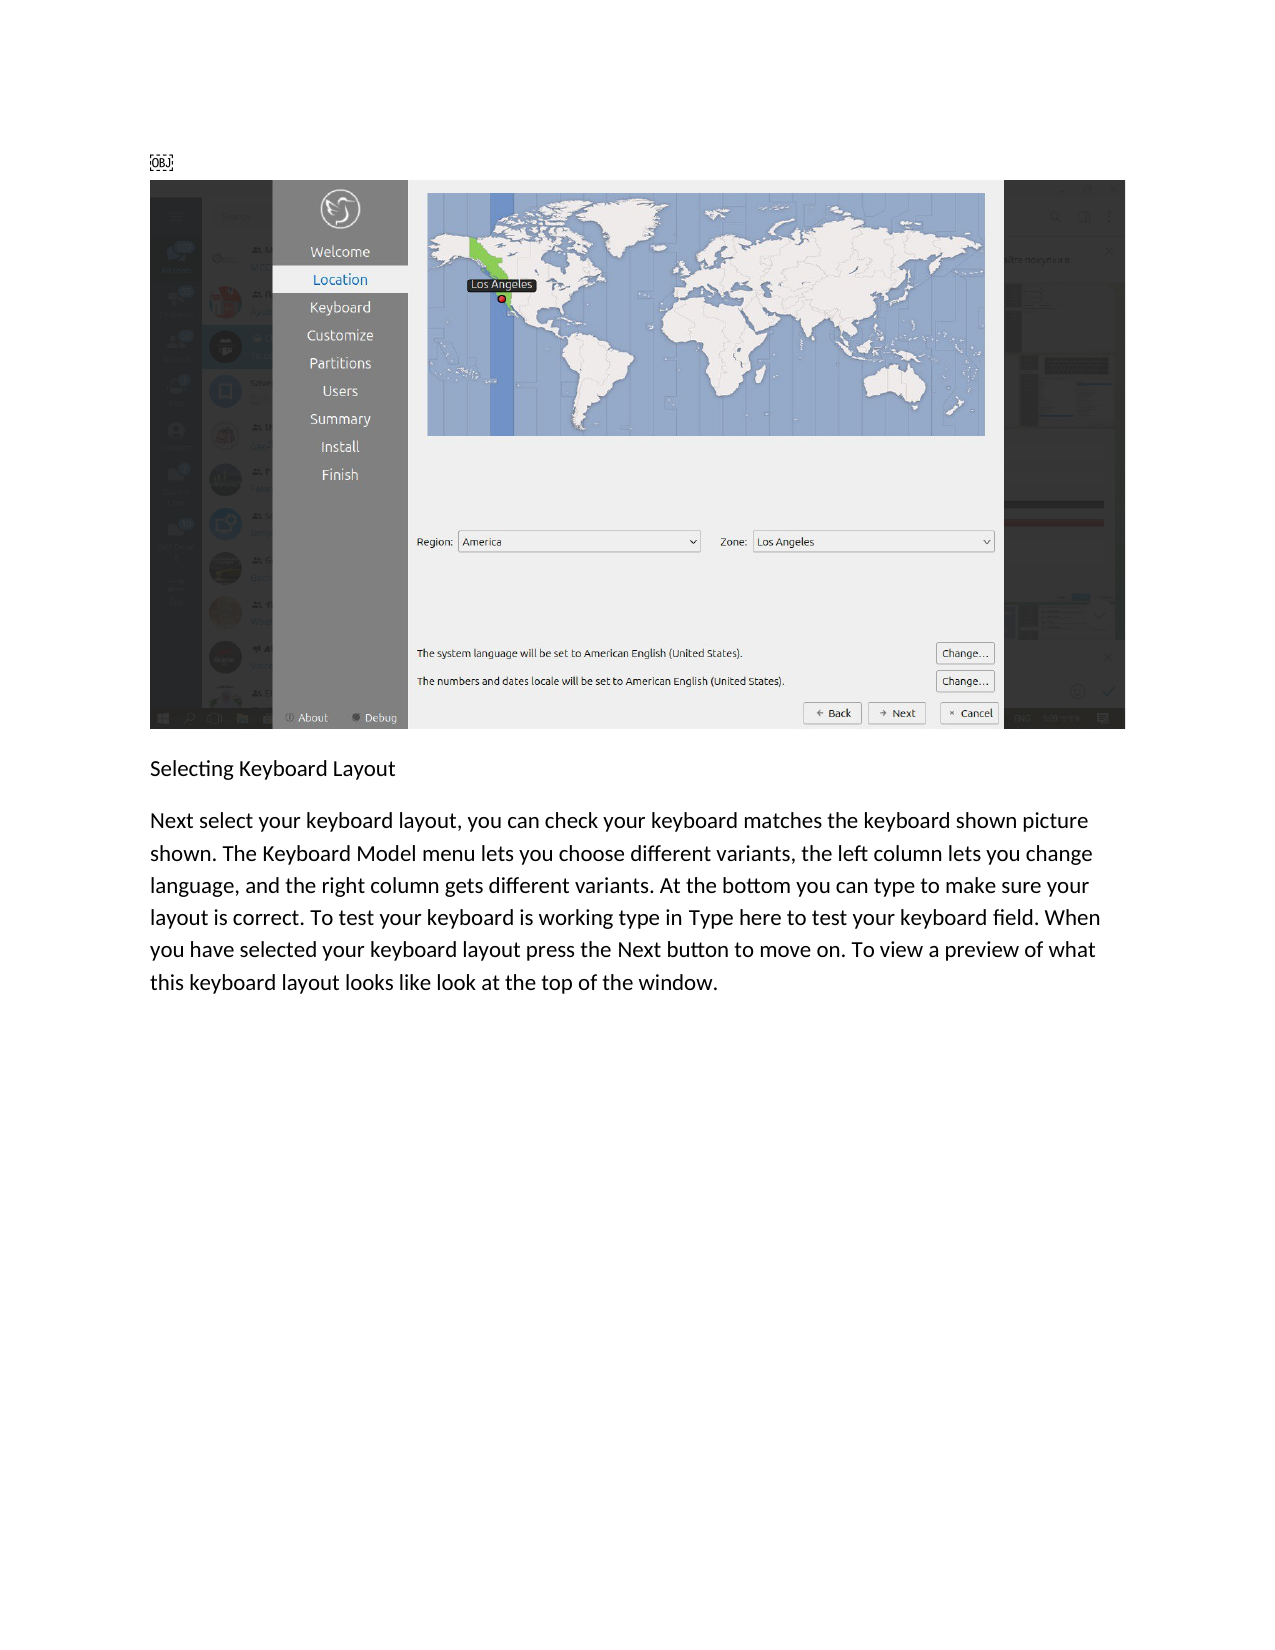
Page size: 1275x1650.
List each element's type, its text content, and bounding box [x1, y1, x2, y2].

picture [150, 180, 1125, 729]
text Next select your keyboard layout, you can check your keyboard matches the keyboard shown picture shown. The Keyboard Model menu lets you choose different variants, the left column lets you change language, and the right column gets different variants. At the bottom you can type to make sure your layout is correct. To test your keyboard is working type in Type here to test your keyboard field. When you have selected your keyboard layout press the Next button to move on. To view a preview of what this keyboard layout looks like look at the top of the window. [150, 807, 1125, 996]
text Selecting Keyboard Layout [150, 754, 1125, 782]
text ￼ [150, 150, 1125, 180]
